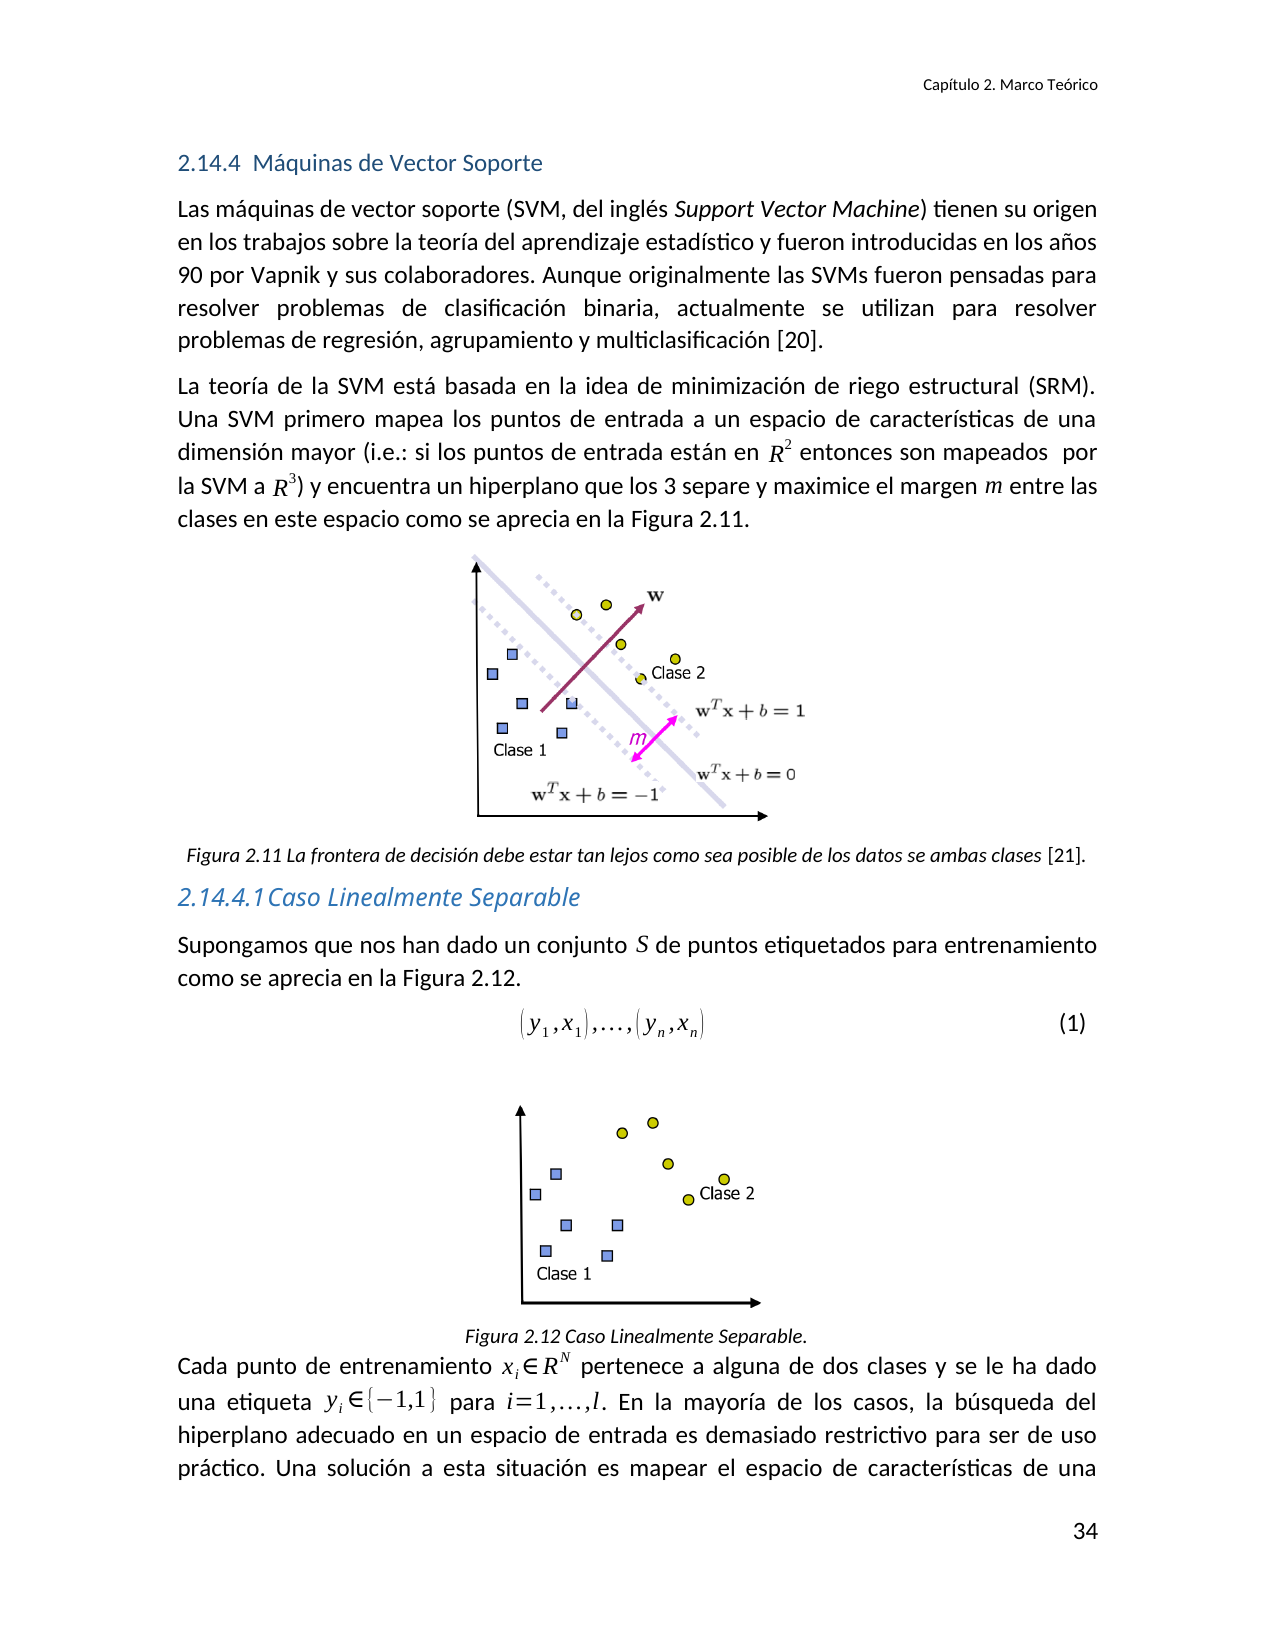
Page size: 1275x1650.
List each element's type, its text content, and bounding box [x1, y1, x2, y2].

picture [465, 548, 810, 827]
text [177, 1348, 1098, 1483]
subtitle Caso Linealmente Separable [177, 880, 1098, 914]
subtitle Máquinas de Vector Soporte [177, 148, 1098, 178]
text Supongamos que nos han dado un conjunto de puntos etiquetados para entrenamiento como se aprecia en la Figura 2.12. [177, 929, 1098, 992]
picture [511, 1100, 764, 1308]
text La teoría de la SVM está basada en la idea de minimización de riego estructural (SRM). Una SVM primero mapea los puntos de entrada a un espacio de características de una dimensión mayor (i.e.: si los puntos de entrada están en entonces son mapeados por la SVM a ) y encuentra un hiperplano que los 3 separe y maximice el margen entre las clases en este espacio como se aprecia en la Figura 2.11. [177, 370, 1098, 533]
table_header [177, 1008, 1047, 1054]
table_header (1) [1047, 1008, 1098, 1054]
text Las máquinas de vector soporte (SVM, del inglés Support Vector Machine) tienen su origen en los trabajos sobre la teoría del aprendizaje estadístico y fueron introducidas en los años 90 por Vapnik y sus colaboradores. Aunque originalmente las SVMs fueron pensadas para resolver problemas de clasificación binaria, actualmente se utilizan para resolver problemas de regresión, agrupamiento y multiclasificación [20]. [177, 193, 1098, 355]
